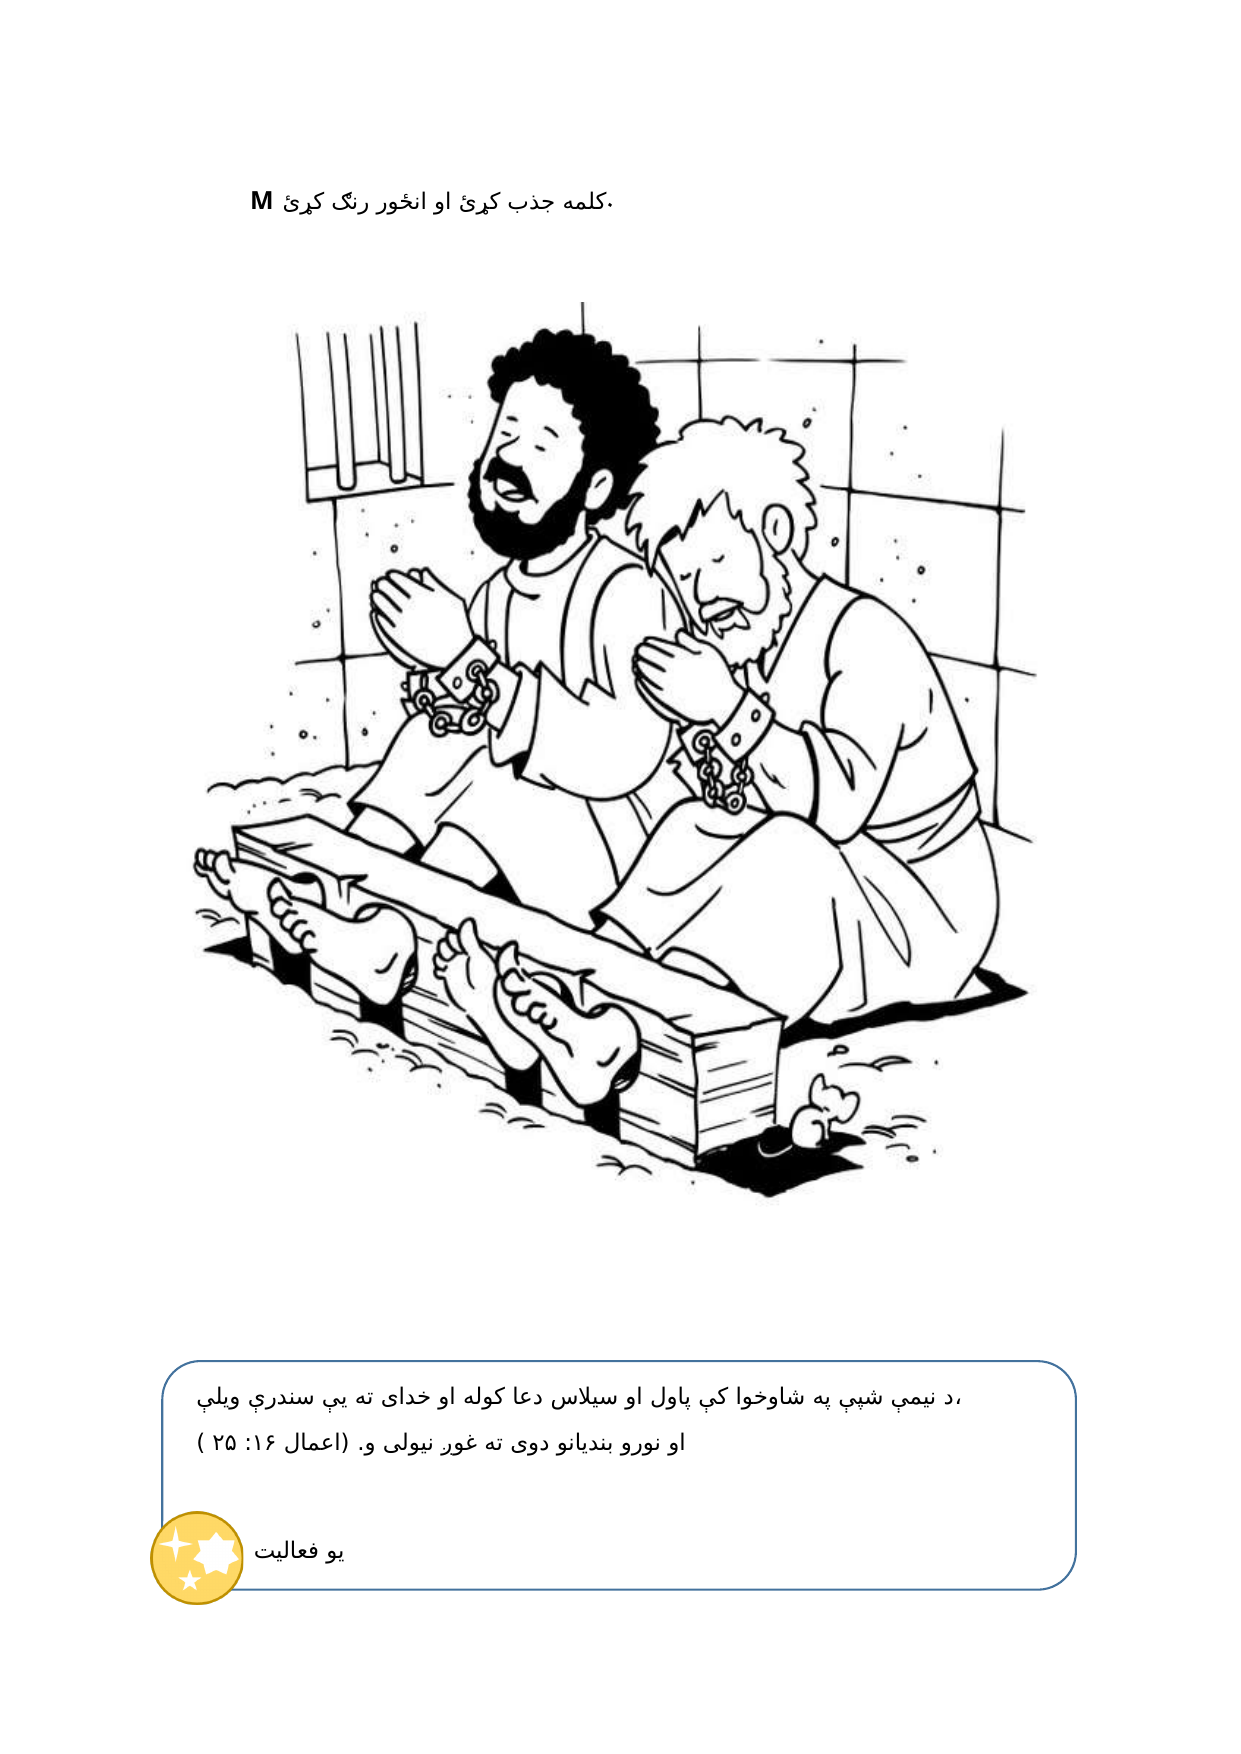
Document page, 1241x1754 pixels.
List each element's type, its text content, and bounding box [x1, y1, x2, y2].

picture [158, 302, 1062, 1227]
text یو فعالیت [244, 1538, 1090, 1564]
text M کلمه جذب کړئ او انځور رنګ کړئ. [150, 177, 1090, 224]
text د نیمې شپې په شاوخوا کې پاول او سیلاس دعا کوله او خدای ته یې سندرې ویلې، [150, 1383, 1090, 1410]
picture [150, 1511, 244, 1605]
text او نورو بندیانو دوی ته غوږ نیولی و. (اعمال ۱۶: ۲۵ ) [150, 1429, 1090, 1455]
